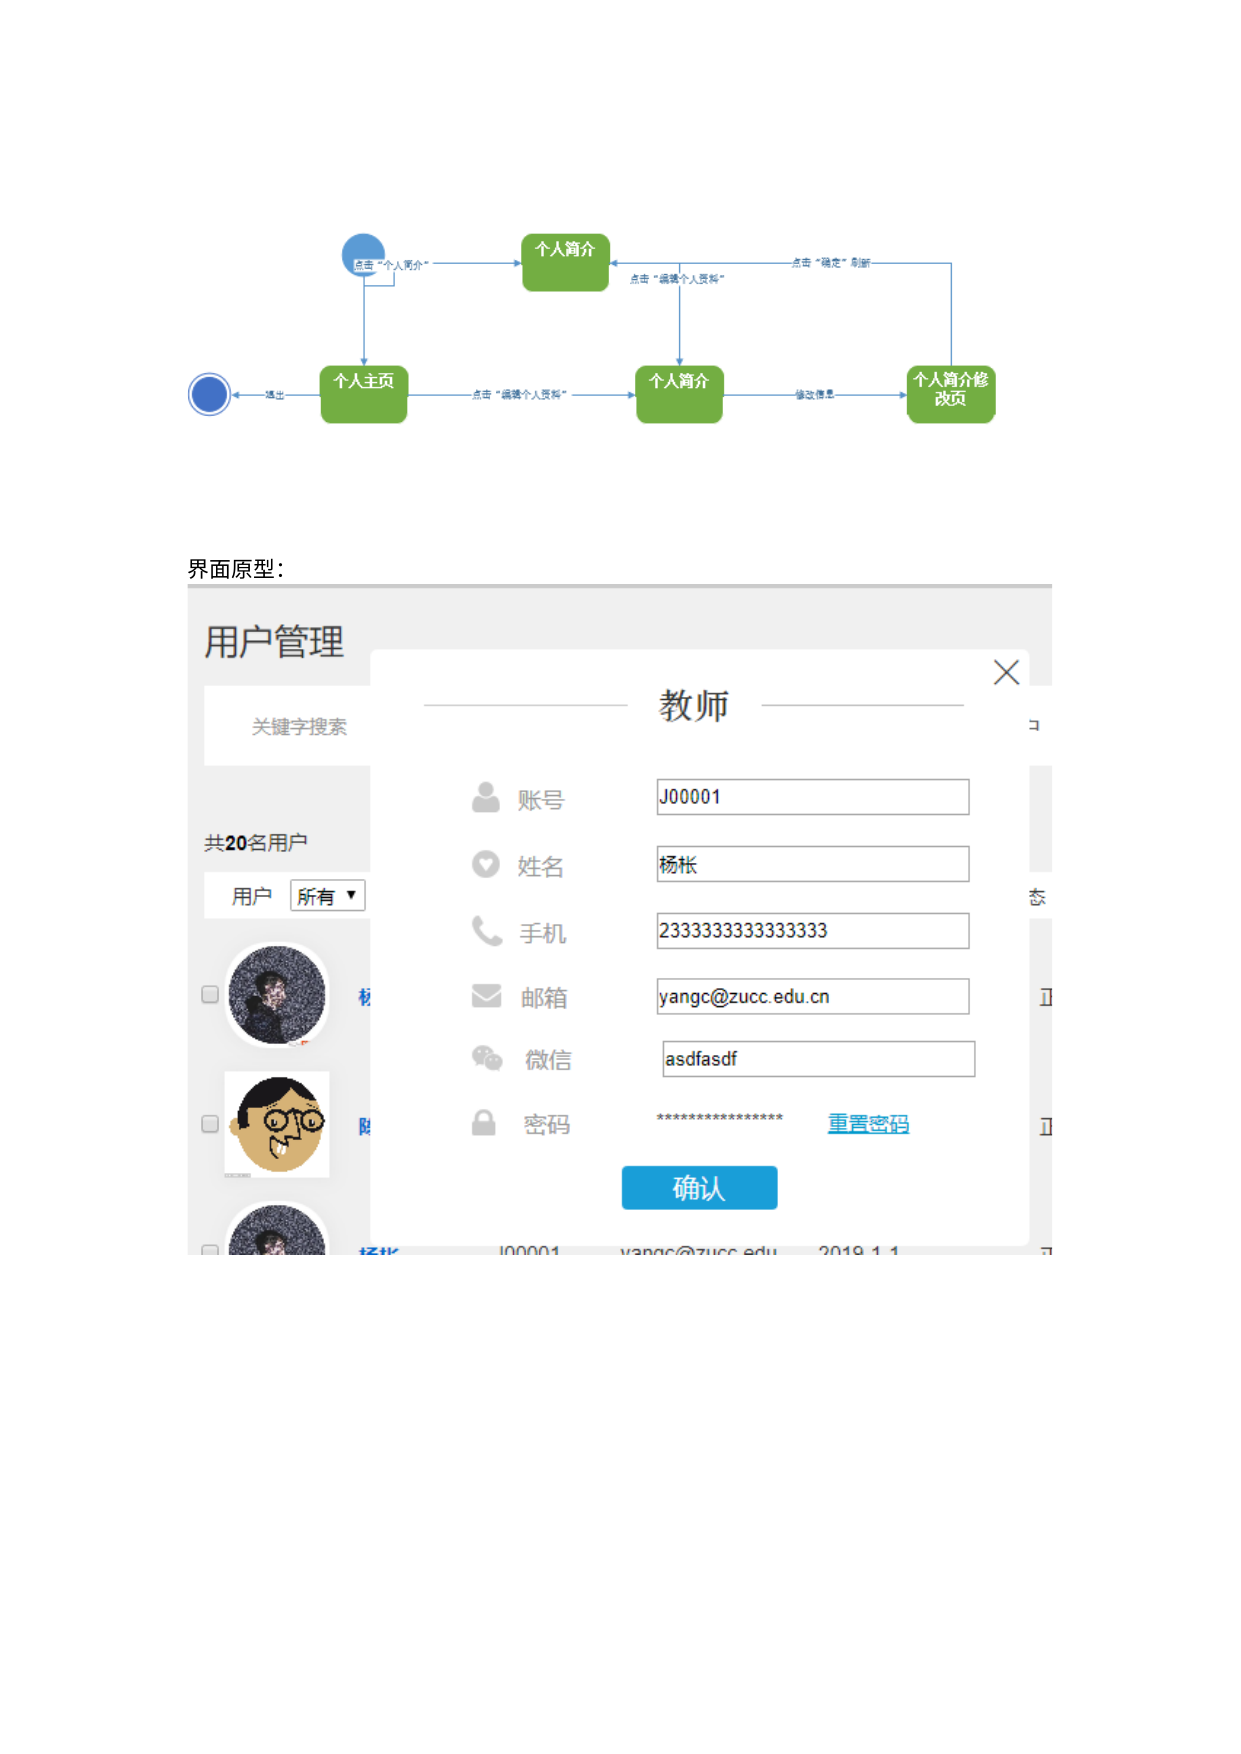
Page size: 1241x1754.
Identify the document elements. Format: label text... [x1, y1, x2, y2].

picture [187, 162, 1035, 524]
picture [187, 584, 1053, 1255]
text 界面原型： [187, 552, 1053, 584]
